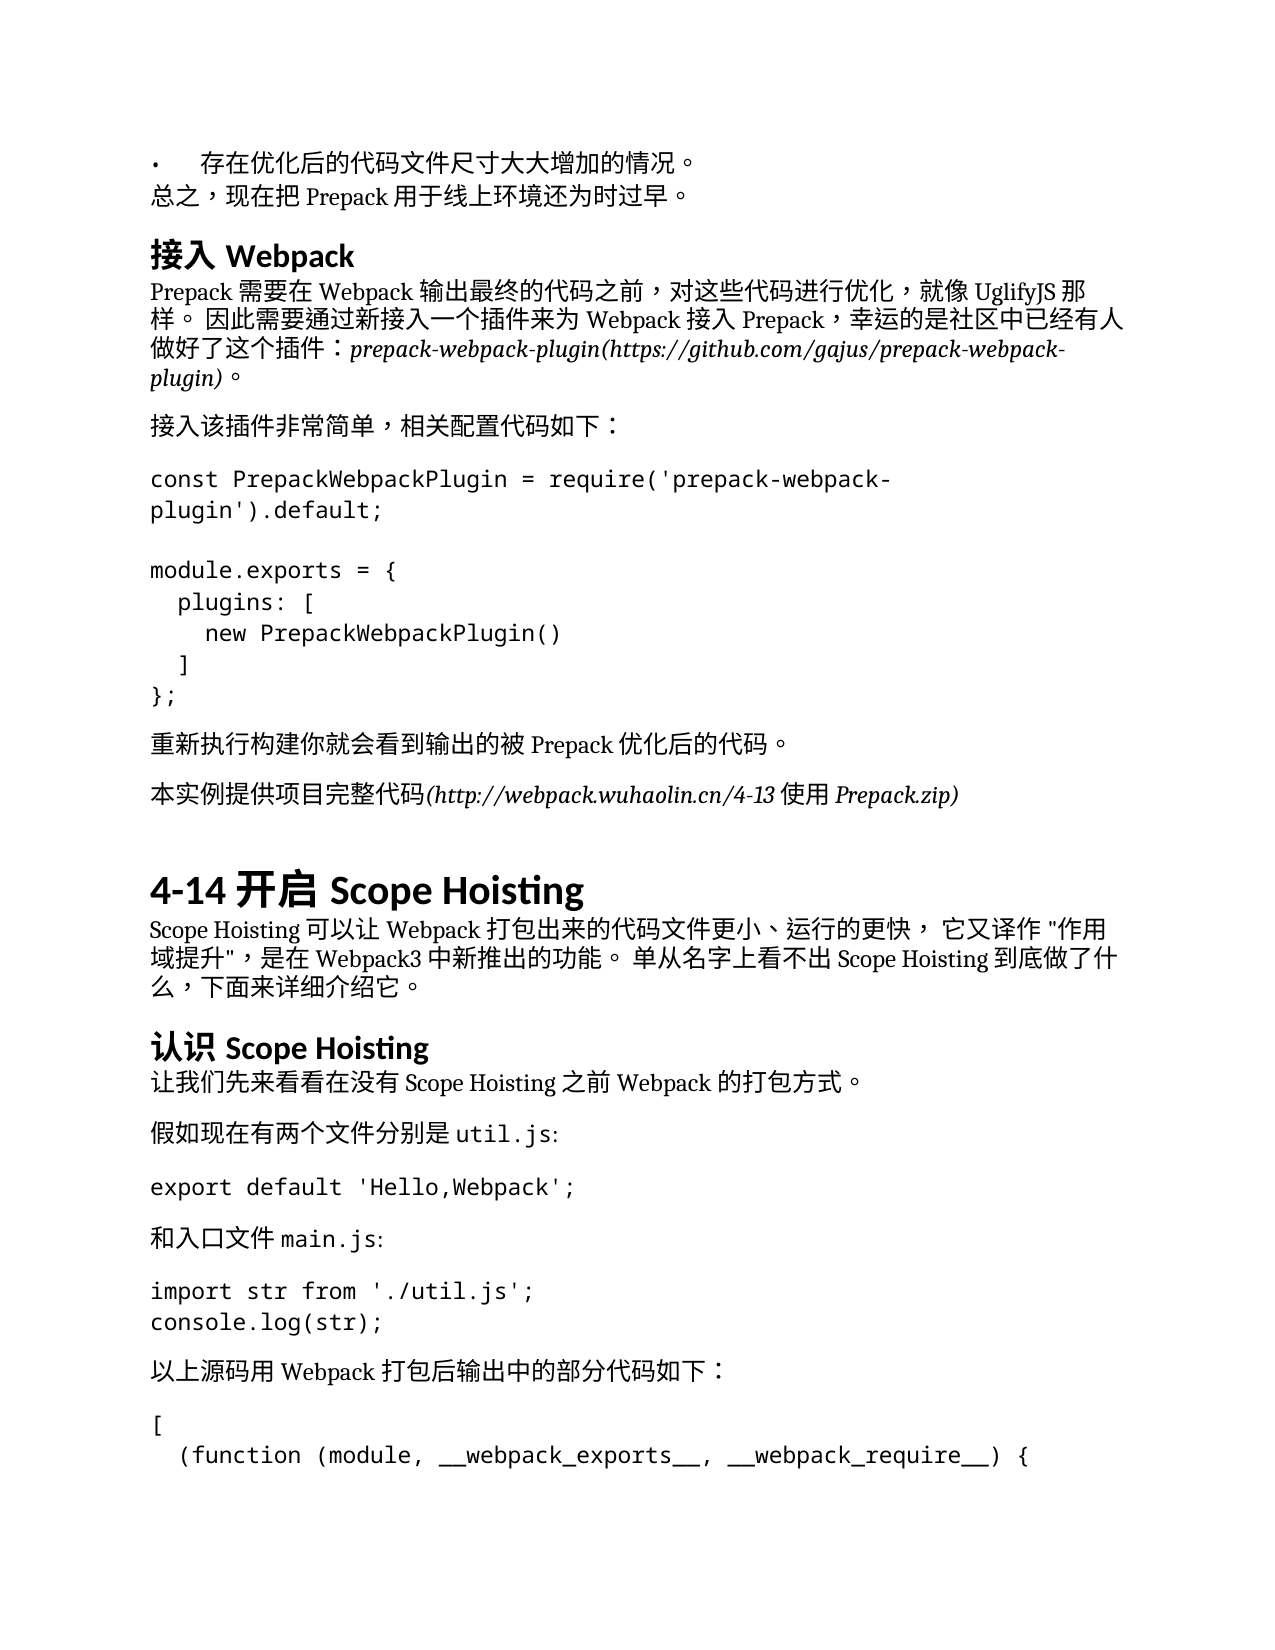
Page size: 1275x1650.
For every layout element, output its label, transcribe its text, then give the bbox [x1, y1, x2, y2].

text 总之，现在把 Prepack 用于线上环境还为时过早。 [150, 182, 1125, 211]
text 和入口文件 main.js: [150, 1223, 1125, 1254]
subtitle 4-14 开启 Scope Hoisting [150, 859, 1125, 916]
subtitle 认识 Scope Hoisting [150, 1023, 1125, 1069]
text Scope Hoisting 可以让 Webpack 打包出来的代码文件更小、运行的更快， 它又译作 "作用域提升"，是在 Webpack3 中新推出的功能。 单从名字上看不出 Scope Hoisting 到底做了什么，下面来详细介绍它。 [150, 916, 1125, 1003]
list 存在优化后的代码文件尺寸大大增加的情况。 [150, 150, 1125, 179]
text 重新执行构建你就会看到输出的被 Prepack 优化后的代码。 [150, 731, 1125, 760]
text 假如现在有两个文件分别是 util.js: [150, 1118, 1125, 1150]
text 让我们先来看看在没有 Scope Hoisting 之前 Webpack 的打包方式。 [150, 1069, 1125, 1098]
text 以上源码用 Webpack 打包后输出中的部分代码如下： [150, 1358, 1125, 1387]
text Prepack 需要在 Webpack 输出最终的代码之前，对这些代码进行优化，就像 UglifyJS 那样。 因此需要通过新接入一个插件来为 Webpack 接入 Prepack，幸运的是社区中已经有人做好了这个插件：prepack-webpack-plugin(https://github.com/gajus/prepack-webpack-plugin)。 [150, 277, 1125, 392]
text 接入该插件非常简单，相关配置代码如下： [150, 413, 1125, 442]
subtitle 接入 Webpack [150, 232, 1125, 277]
